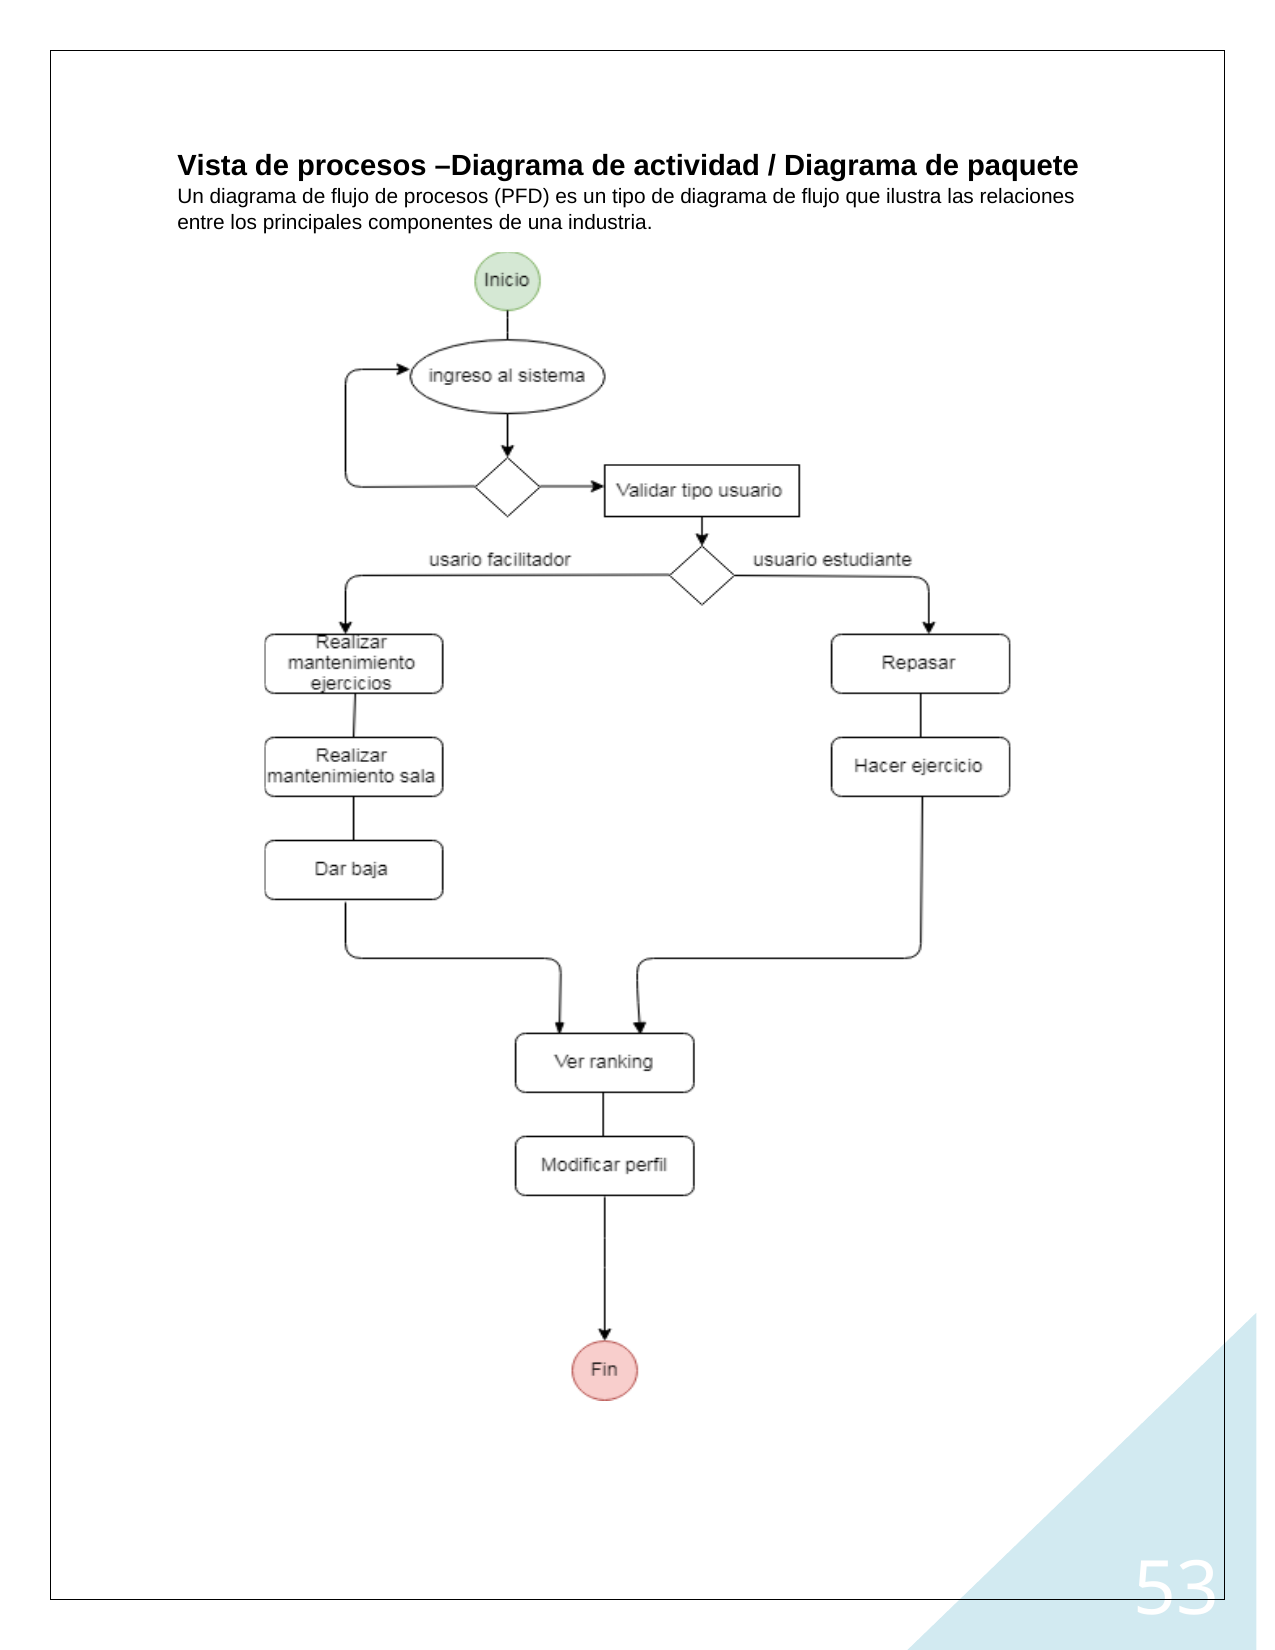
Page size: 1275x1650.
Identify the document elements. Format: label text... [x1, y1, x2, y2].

picture [264, 252, 1011, 1401]
text Un diagrama de flujo de procesos (PFD) es un tipo de diagrama de flujo que ilustra las relaciones entre los principales componentes de una industria. [177, 184, 1098, 233]
subtitle Vista de procesos –Diagrama de actividad / Diagrama de paquete [177, 147, 1098, 181]
